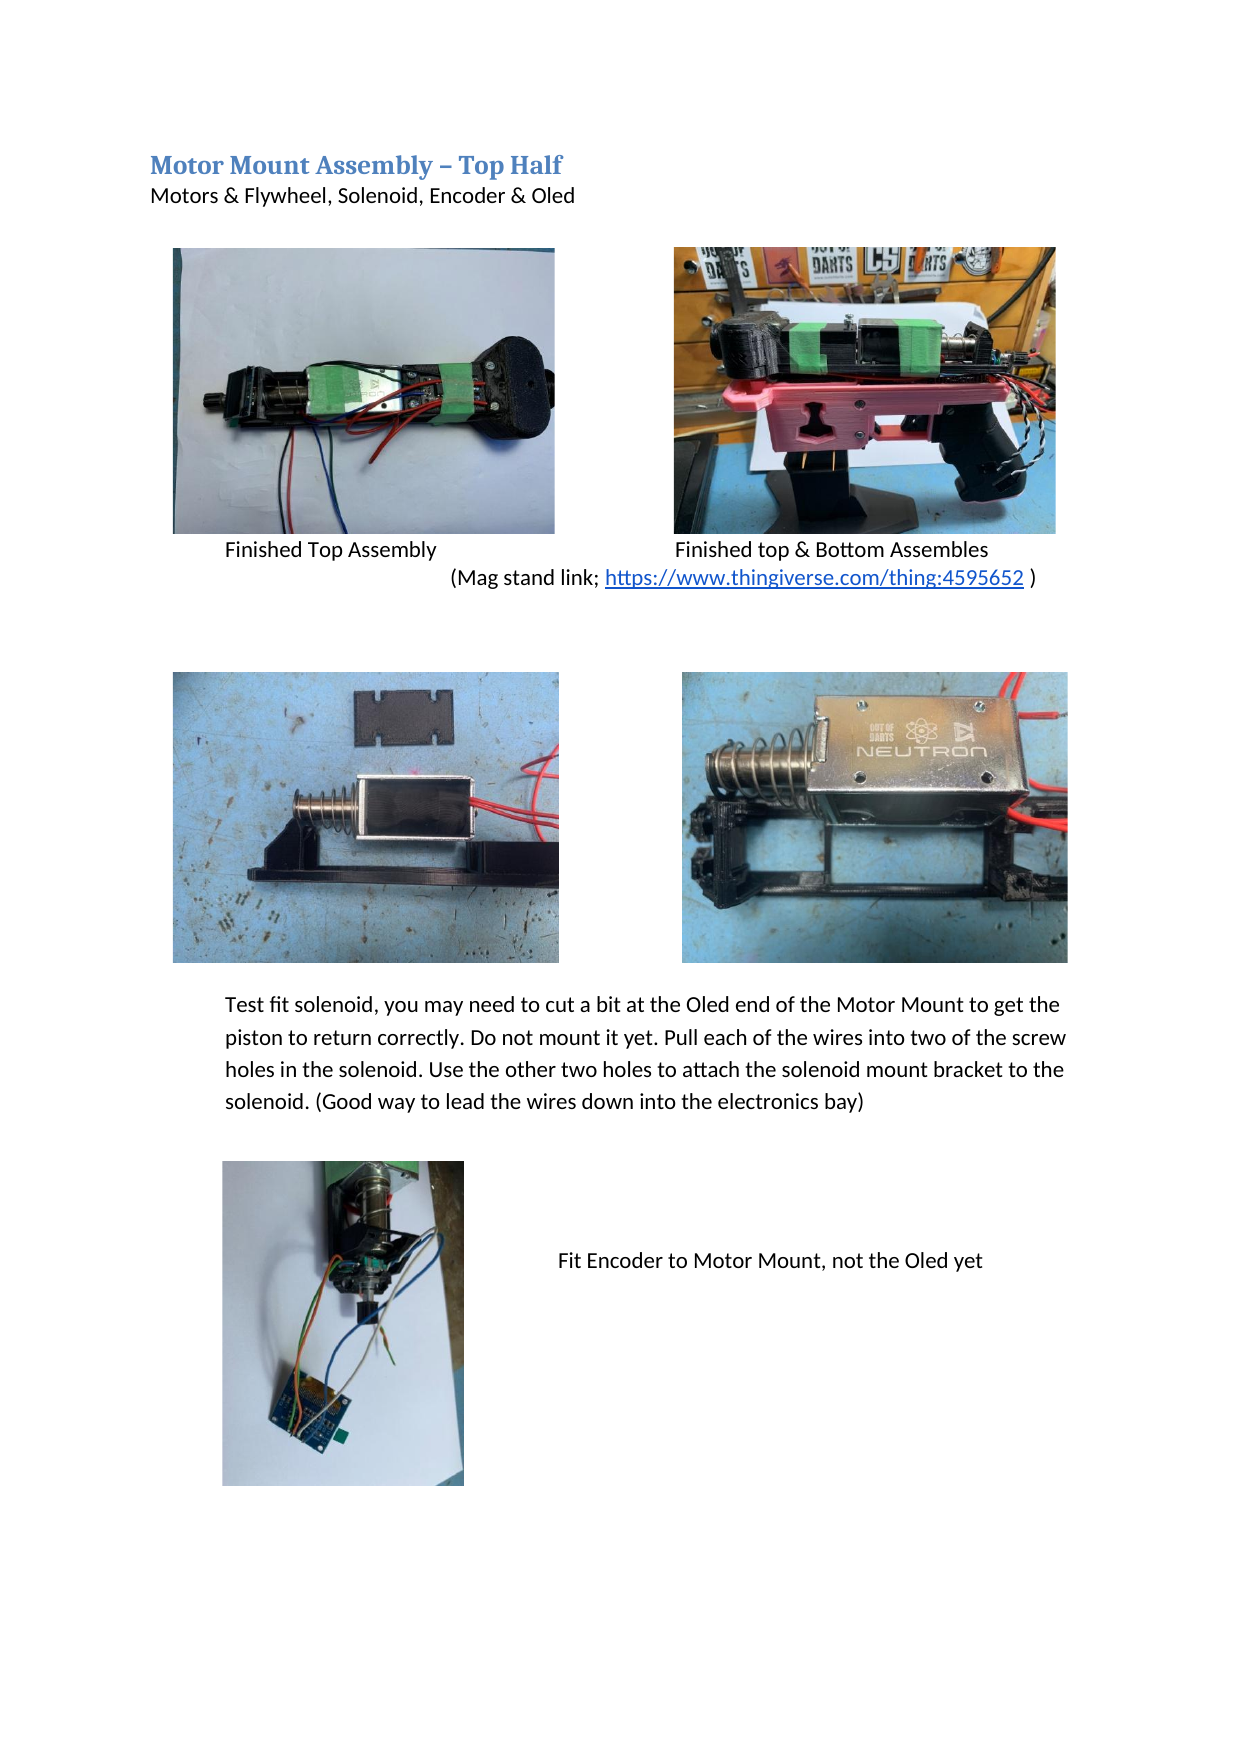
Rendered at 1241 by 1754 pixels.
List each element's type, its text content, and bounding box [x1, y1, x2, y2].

text Motors & Flywheel, Solenoid, Encoder & Oled [150, 181, 1090, 209]
text Test fit solenoid, you may need to cut a bit at the Oled end of the Motor Mount to get the piston to return correctly. Do not mount it yet. Pull each of the wires into two of the screw holes in the solenoid. Use the other two holes to attach the solenoid mount bracket to the solenoid. (Good way to lead the wires down into the electronics bay) [225, 991, 1090, 1115]
picture [222, 1161, 464, 1486]
text Finished Top Assembly Finished top & Bottom Assembles (Mag stand link; https://www.thingiverse.com/thing:4595652 ) [150, 535, 1090, 591]
text Fit Encoder to Motor Mount, not the Oled yet [464, 1246, 1090, 1274]
picture [682, 672, 1068, 963]
picture [673, 247, 1056, 534]
picture [172, 248, 555, 534]
picture [172, 672, 559, 963]
subtitle Motor Mount Assembly – Top Half [150, 150, 1090, 181]
